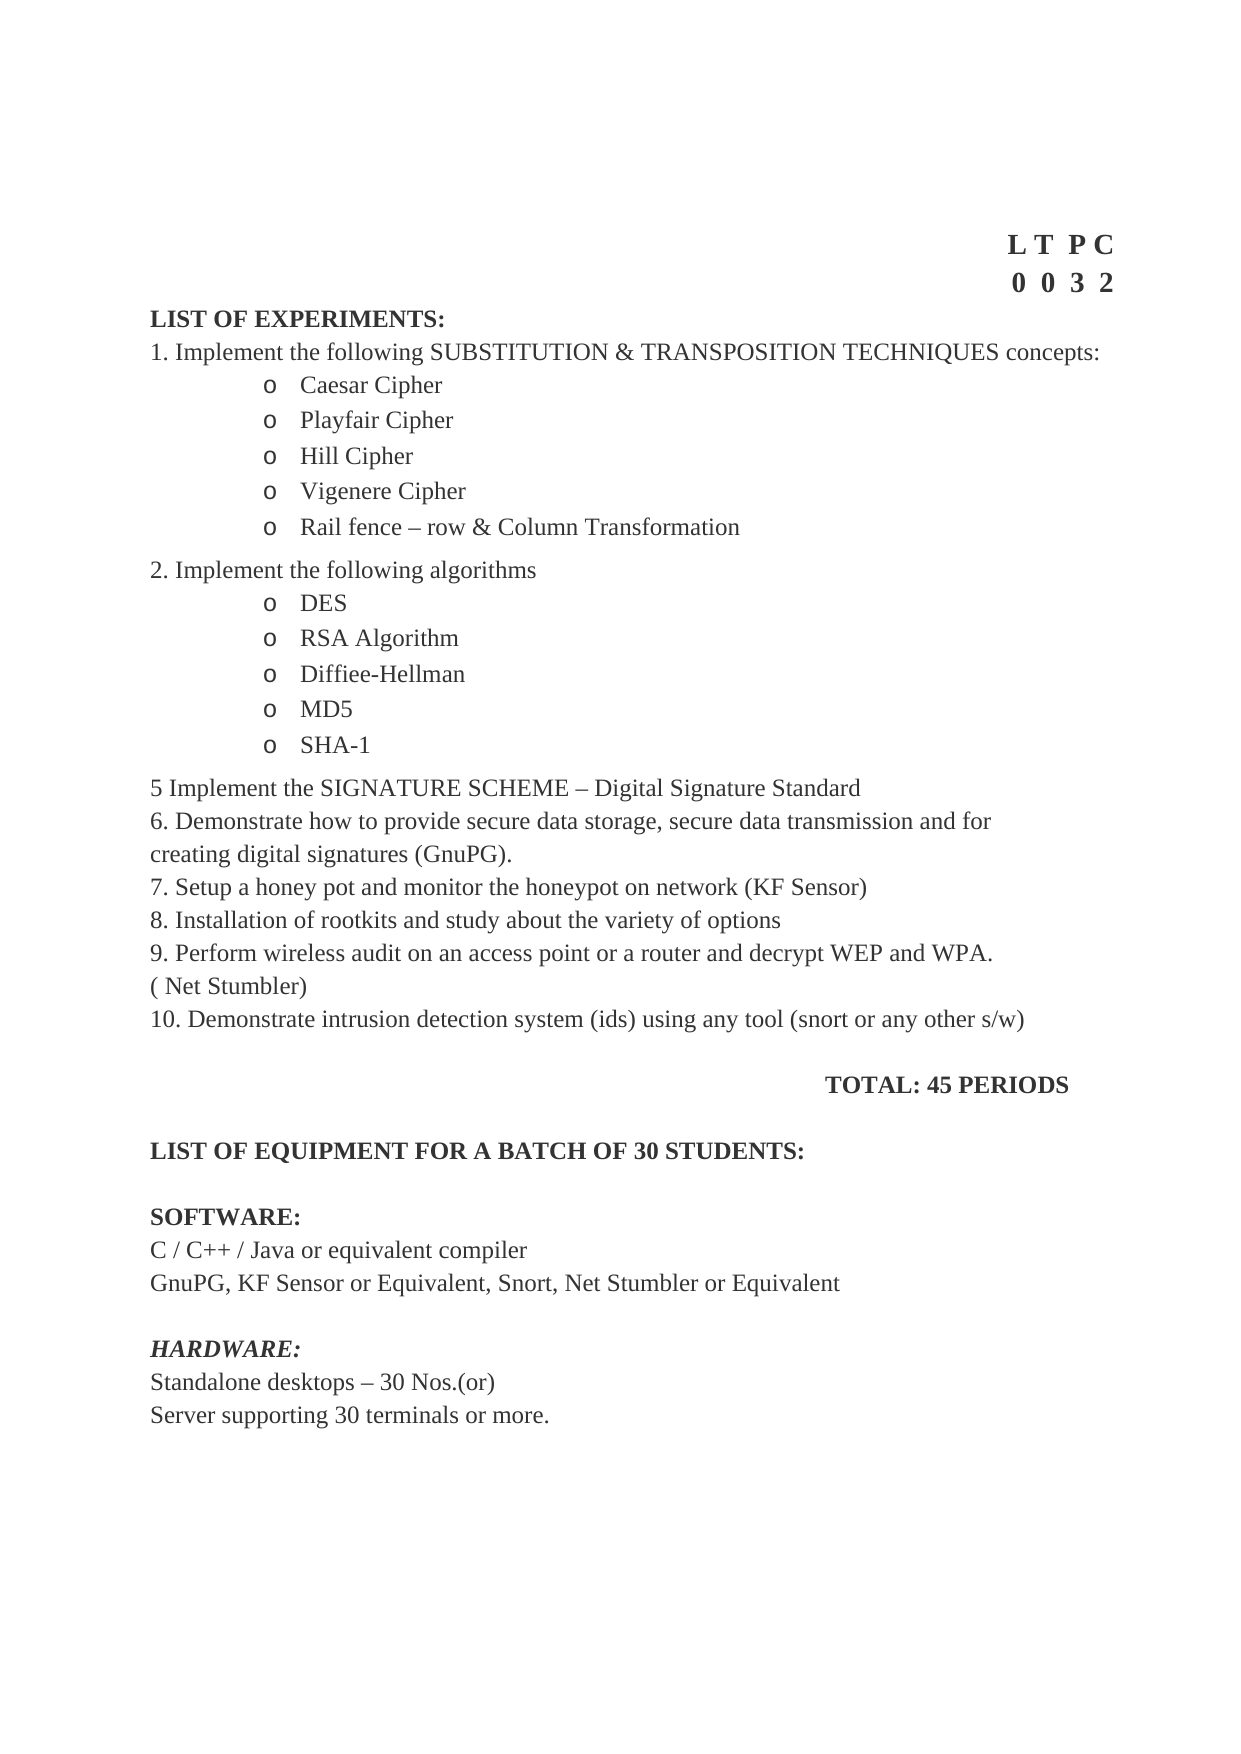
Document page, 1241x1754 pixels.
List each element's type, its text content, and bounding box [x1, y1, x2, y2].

text 10. Demonstrate intrusion detection system (ids) using any tool (snort or any other s/w) [150, 1004, 1137, 1033]
list RSA Algorithm [262, 623, 1137, 654]
text 6. Demonstrate how to provide secure data storage, secure data transmission and for creating digital signatures (GnuPG). [150, 806, 1137, 868]
text LIST OF EXPERIMENTS: [150, 304, 1137, 333]
text TOTAL: 45 PERIODS [750, 1070, 1137, 1099]
list Playfair Cipher [262, 406, 1137, 436]
list Vigenere Cipher [262, 476, 1137, 507]
list MD5 [262, 694, 1137, 725]
list Rail fence – row & Column Transformation [262, 512, 1137, 543]
text 2. Implement the following algorithms [150, 555, 1137, 584]
list Hill Cipher [262, 441, 1137, 472]
text 9. Perform wireless audit on an access point or a router and decrypt WEP and WPA.( Net Stumbler) [150, 938, 1137, 1000]
text L T P C 0 0 3 2 [150, 227, 1137, 299]
text 5 Implement the SIGNATURE SCHEME – Digital Signature Standard [150, 773, 1137, 802]
list Caesar Cipher [262, 370, 1137, 401]
text SOFTWARE: C / C++ / Java or equivalent compiler [150, 1202, 1137, 1264]
text GnuPG, KF Sensor or Equivalent, Snort, Net Stumbler or Equivalent [150, 1268, 1137, 1297]
text 1. Implement the following SUBSTITUTION & TRANSPOSITION TECHNIQUES concepts: [150, 337, 1137, 366]
list DES [262, 588, 1137, 619]
list Diffiee-Hellman [262, 659, 1137, 690]
text LIST OF EQUIPMENT FOR A BATCH OF 30 STUDENTS: [150, 1136, 1137, 1165]
text 8. Installation of rootkits and study about the variety of options [150, 905, 1137, 934]
list SHA-1 [262, 730, 1137, 761]
text 7. Setup a honey pot and monitor the honeypot on network (KF Sensor) [150, 872, 1137, 901]
text HARDWARE: Standalone desktops – 30 Nos.(or) Server supporting 30 terminals or more. [150, 1334, 1137, 1429]
